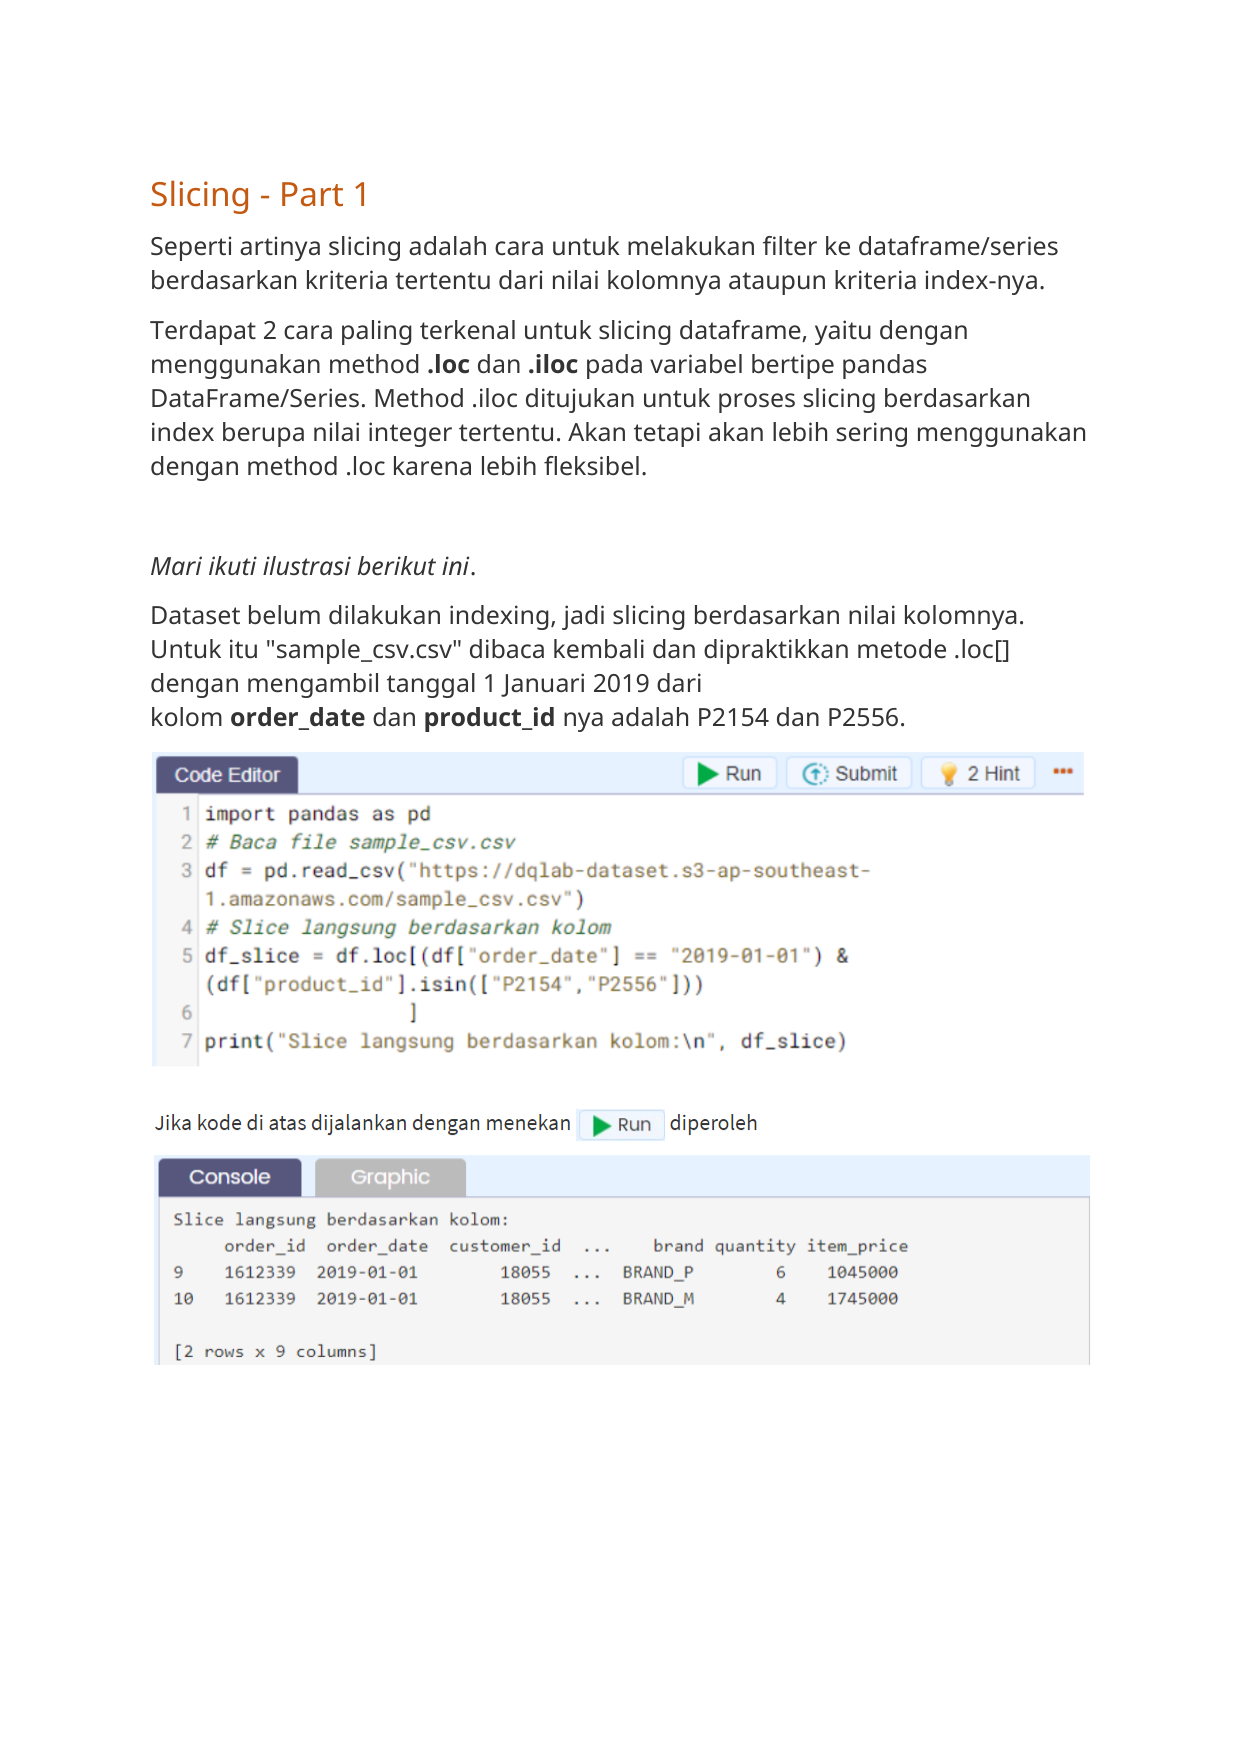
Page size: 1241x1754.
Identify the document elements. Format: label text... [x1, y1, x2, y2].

text Mari ikuti ilustrasi berikut ini. [150, 548, 1090, 582]
picture [150, 749, 1091, 1089]
picture [150, 1109, 1091, 1377]
text Seperti artinya slicing adalah cara untuk melakukan filter ke dataframe/series berdasarkan kriteria tertentu dari nilai kolomnya ataupun kriteria index-nya. [150, 229, 1090, 297]
text Dataset belum dilakukan indexing, jadi slicing berdasarkan nilai kolomnya. Untuk itu "sample_csv.csv" dibaca kembali dan dipraktikkan metode .loc[] dengan mengambil tanggal 1 Januari 2019 dari kolom order_date dan product_id nya adalah P2154 dan P2556. [150, 598, 1090, 734]
text Terdapat 2 cara paling terkenal untuk slicing dataframe, yaitu dengan menggunakan method .loc dan .iloc pada variabel bertipe pandas DataFrame/Series. Method .iloc ditujukan untuk proses slicing berdasarkan index berupa nilai integer tertentu. Akan tetapi akan lebih sering menggunakan dengan method .loc karena lebih fleksibel. [150, 312, 1090, 483]
subtitle Slicing - Part 1 [150, 171, 1090, 216]
